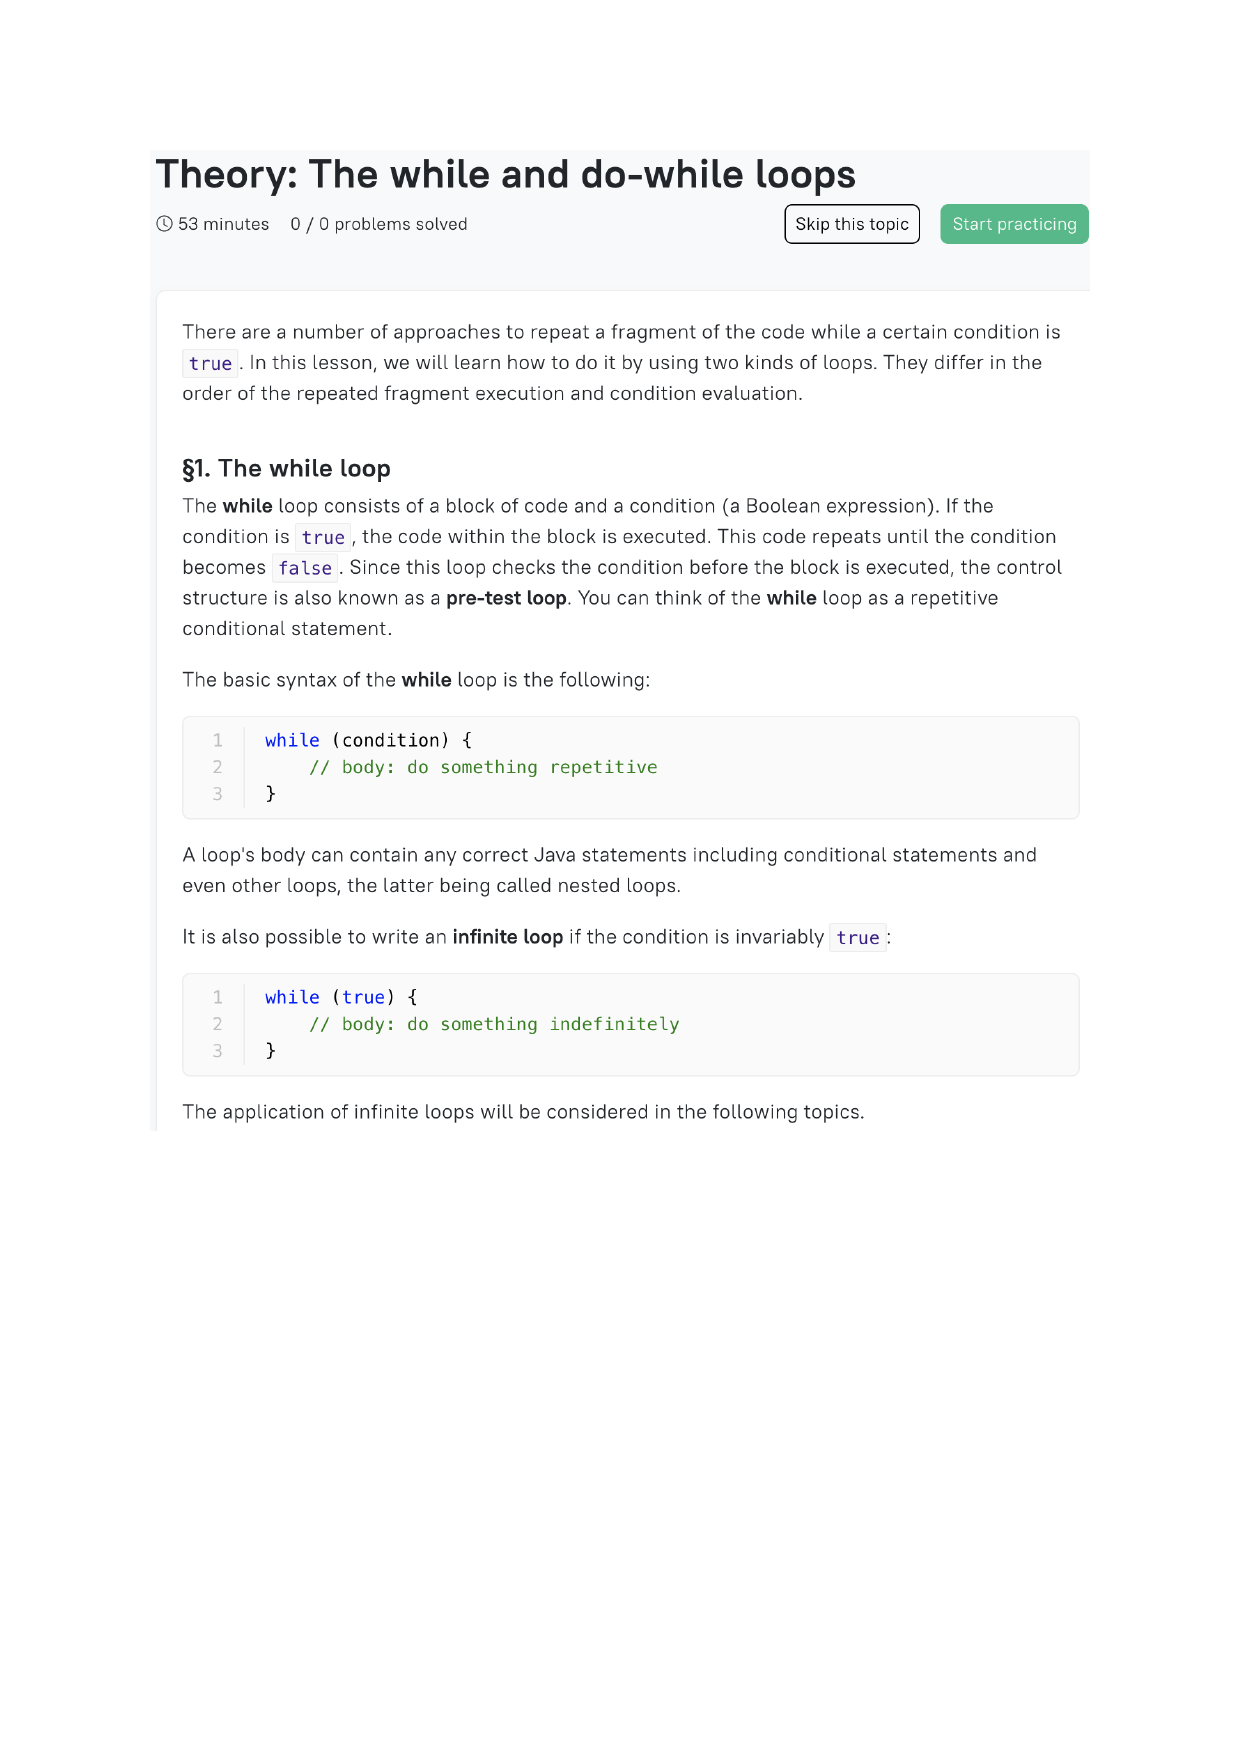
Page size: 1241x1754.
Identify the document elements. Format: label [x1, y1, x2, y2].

picture [150, 150, 1091, 1131]
